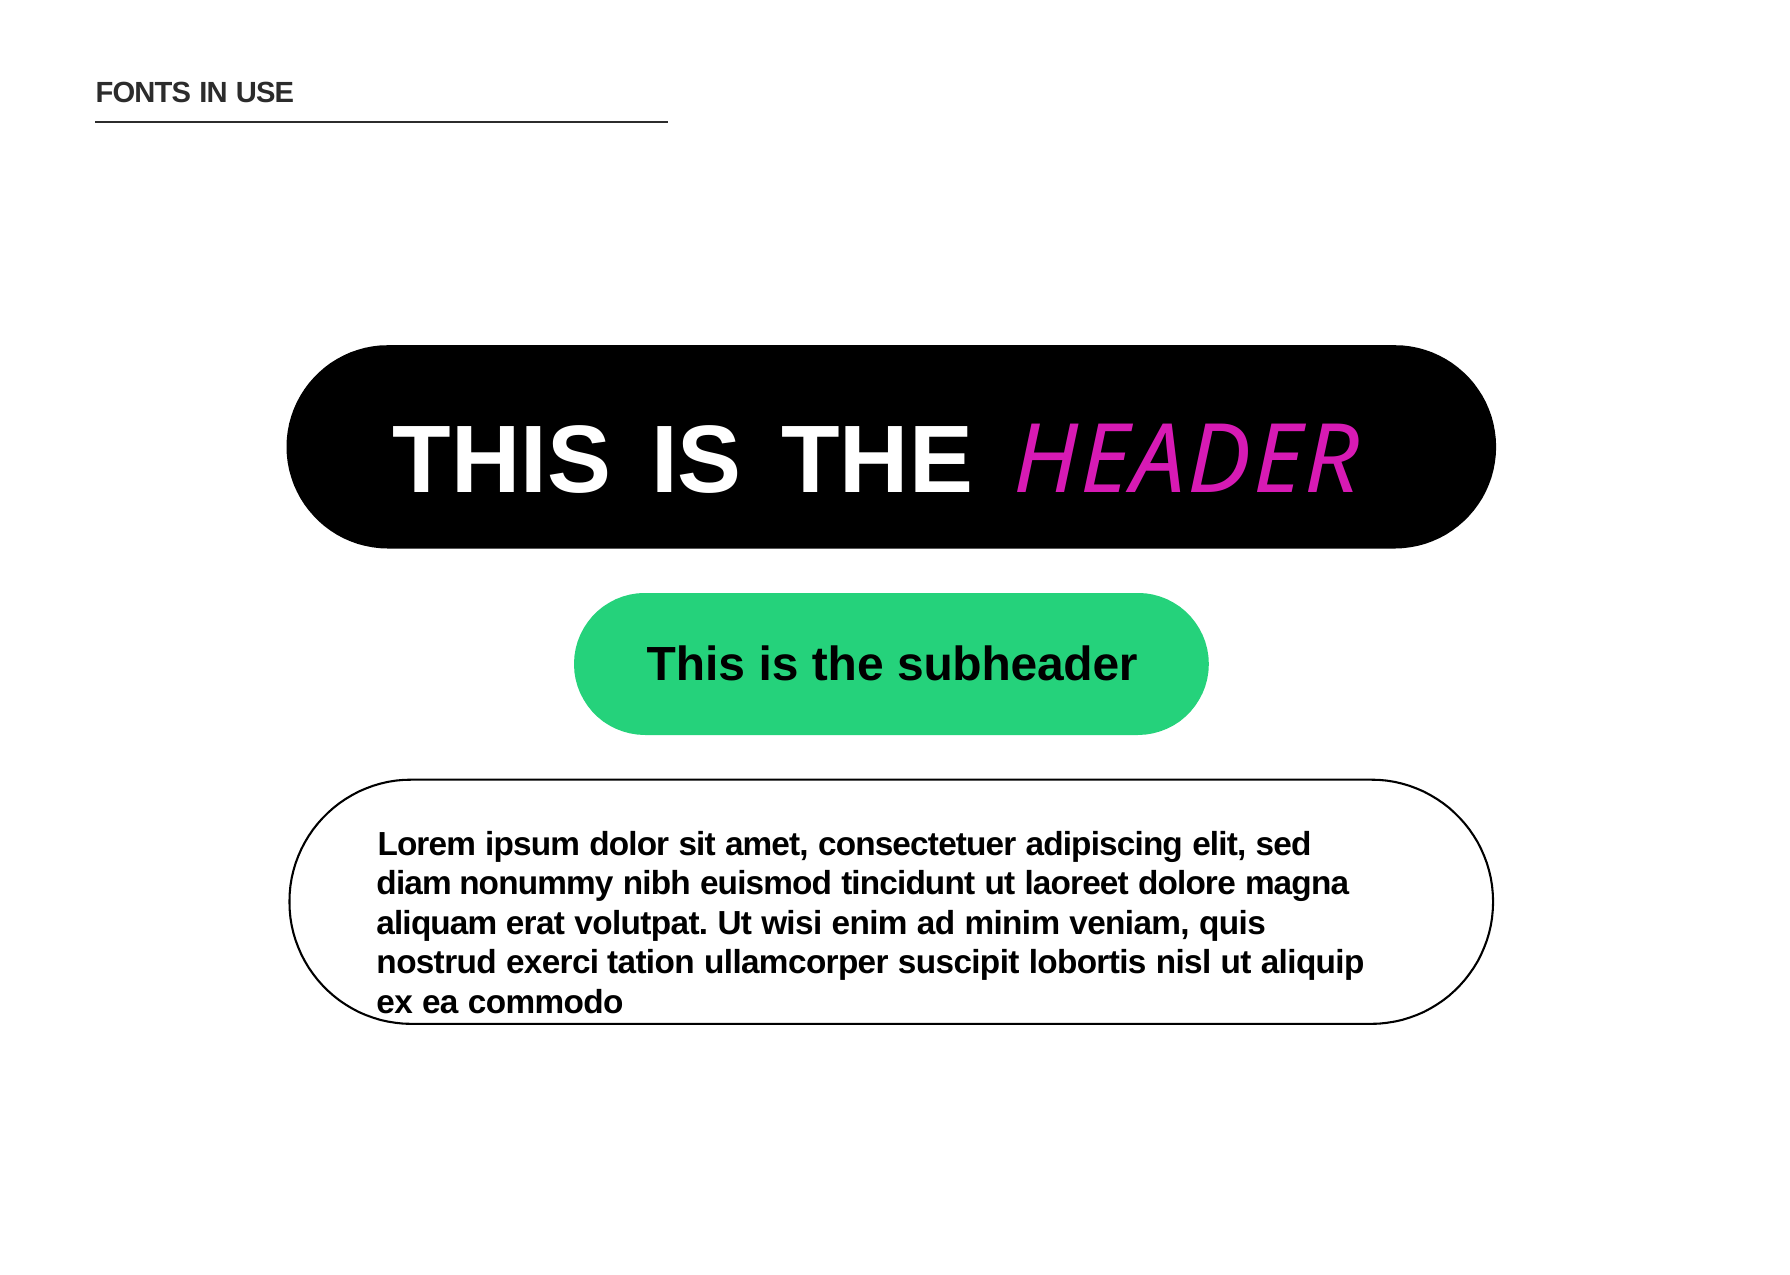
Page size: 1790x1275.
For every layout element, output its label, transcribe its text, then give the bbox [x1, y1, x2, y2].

subtitle FONTS IN USE [95, 75, 1745, 108]
